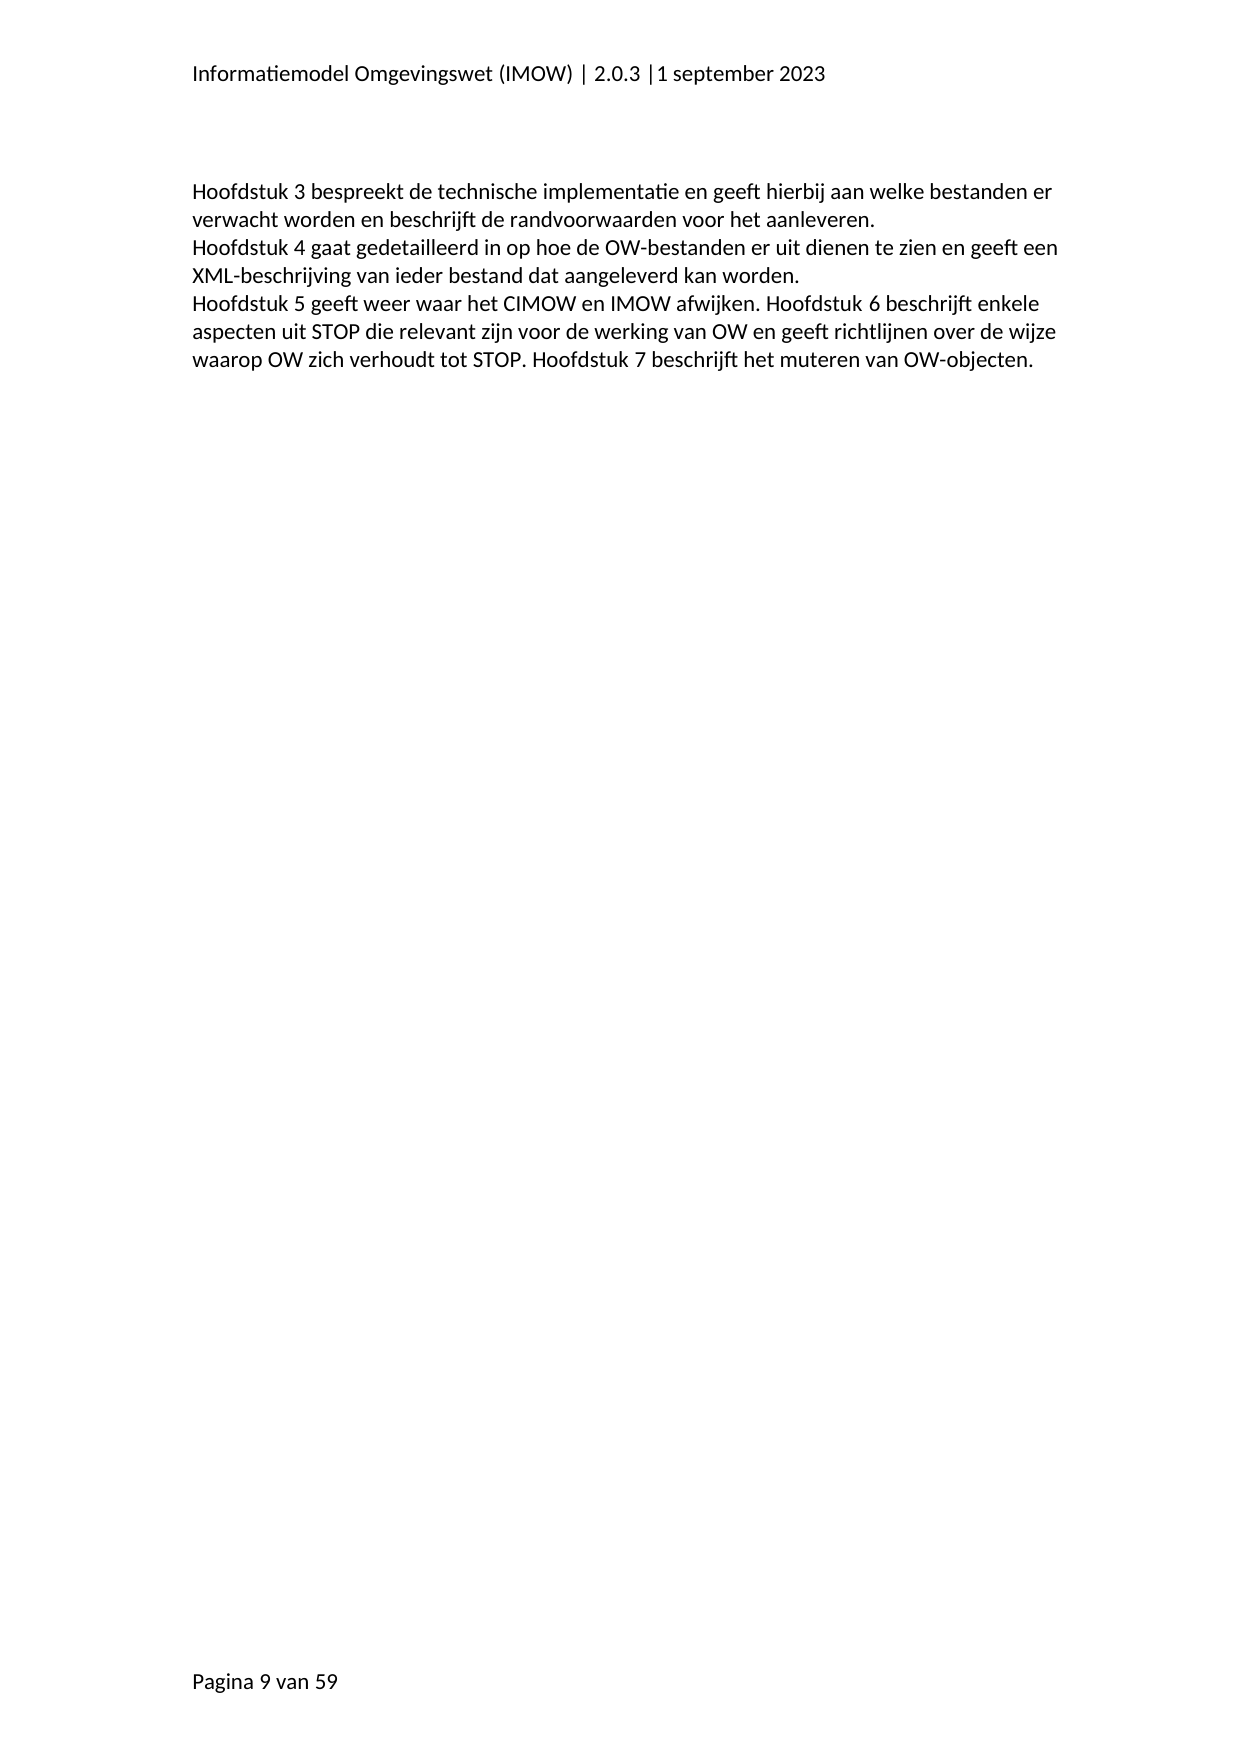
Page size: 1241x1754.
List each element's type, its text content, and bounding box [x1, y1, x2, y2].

text Hoofdstuk 3 bespreekt de technische implementatie en geeft hierbij aan welke bestanden er verwacht worden en beschrijft de randvoorwaarden voor het aanleveren. [192, 177, 1092, 233]
text Hoofdstuk 4 gaat gedetailleerd in op hoe de OW-bestanden er uit dienen te zien en geeft een XML-beschrijving van ieder bestand dat aangeleverd kan worden. [192, 233, 1092, 289]
text Hoofdstuk 5 geeft weer waar het CIMOW en IMOW afwijken. Hoofdstuk 6 beschrijft enkele aspecten uit STOP die relevant zijn voor de werking van OW en geeft richtlijnen over de wijze waarop OW zich verhoudt tot STOP. Hoofdstuk 7 beschrijft het muteren van OW-objecten. [192, 289, 1092, 373]
